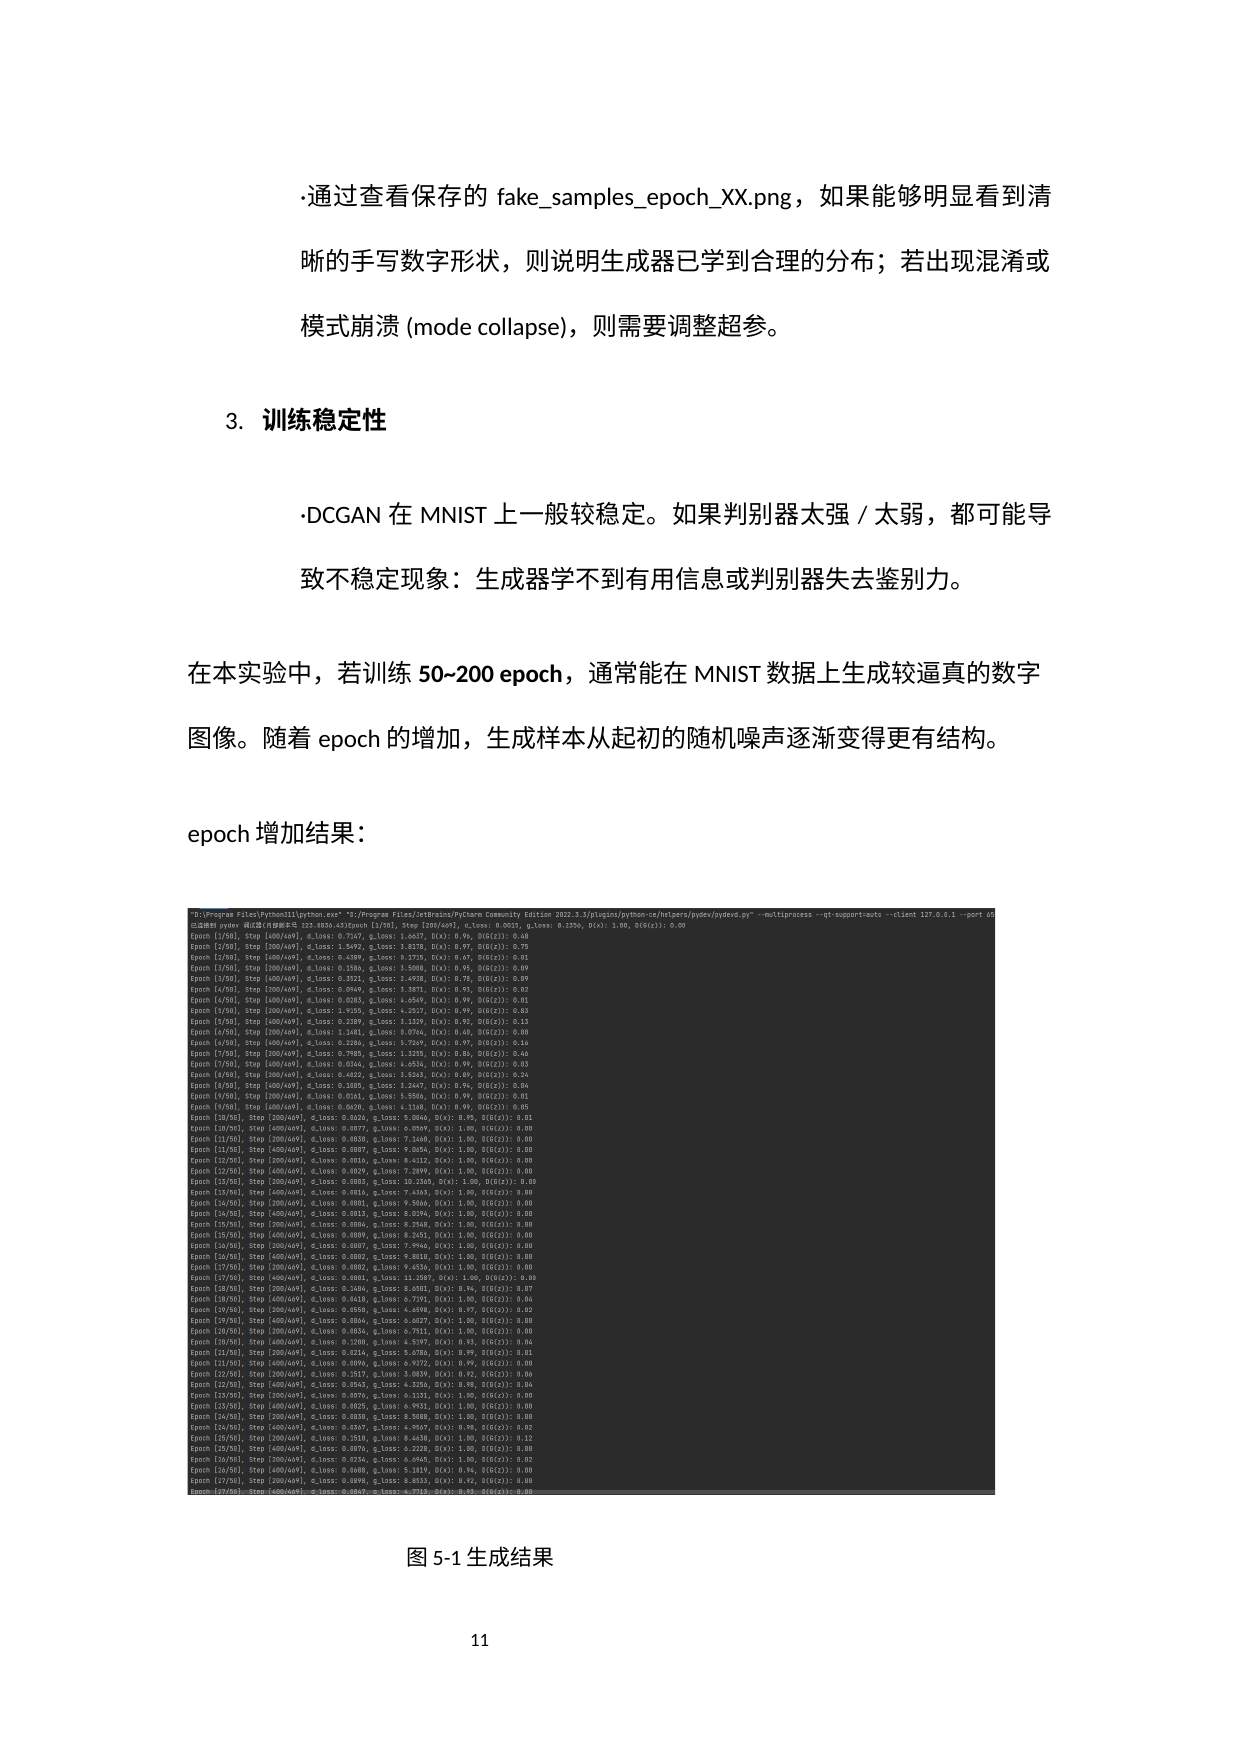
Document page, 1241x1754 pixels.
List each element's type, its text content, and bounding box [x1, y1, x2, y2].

list 训练稳定性 [225, 386, 1053, 451]
text 图5-1 生成结果 [362, 1539, 1053, 1572]
text 在本实验中，若训练 50~200 epoch，通常能在 MNIST 数据上生成较逼真的数字图像。随着 epoch 的增加，生成样本从起初的随机噪声逐渐变得更有结构。 [187, 639, 1053, 769]
text epoch增加结果： [187, 799, 1053, 864]
list ·通过查看保存的 fake_samples_epoch_XX.png，如果能够明显看到清晰的手写数字形状，则说明生成器已学到合理的分布；若出现混淆或模式崩溃 (mode collapse)，则需要调整超参。 [300, 162, 1053, 357]
list ·DCGAN 在 MNIST 上一般较稳定。如果判别器太强 / 太弱，都可能导致不稳定现象：生成器学不到有用信息或判别器失去鉴别力。 [300, 480, 1053, 610]
picture [187, 908, 996, 1495]
